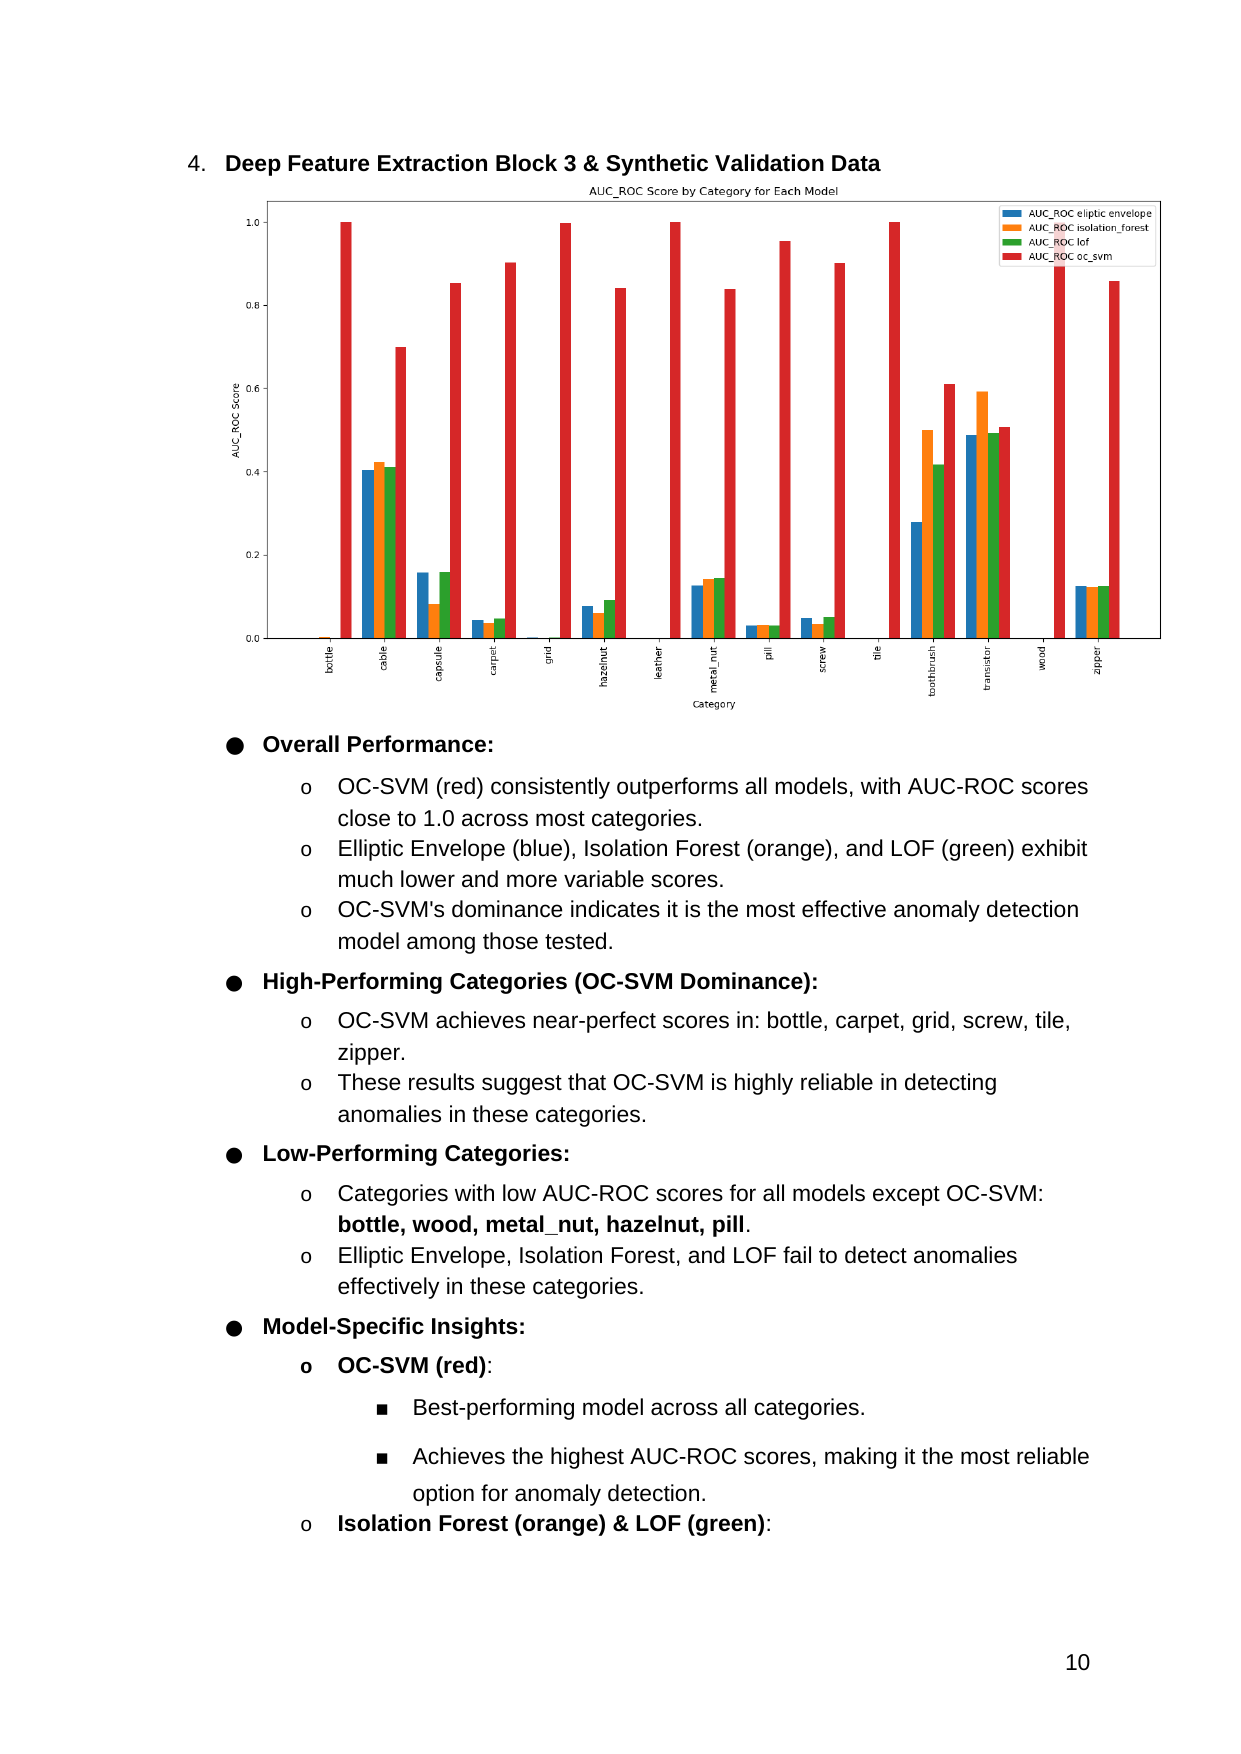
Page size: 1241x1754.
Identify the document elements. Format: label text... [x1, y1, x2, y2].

list Best-performing model across all categories. [375, 1384, 1090, 1427]
list Achieves the highest AUC-ROC scores, making it the most reliable option for anomaly detection. [375, 1433, 1090, 1506]
list Categories with low AUC-ROC scores for all models except OC-SVM: bottle, wood, metal_nut, hazelnut, pill. [300, 1180, 1090, 1238]
list OC-SVM (red) consistently outperforms all models, with AUC-ROC scores close to 1.0 across most categories. [300, 773, 1090, 831]
list OC-SVM's dominance indicates it is the most effective anomaly detection model among those tested. [300, 896, 1090, 954]
list These results suggest that OC-SVM is highly reliable in detecting anomalies in these categories. [300, 1069, 1090, 1127]
picture [225, 180, 1166, 716]
list OC-SVM achieves near-perfect scores in: bottle, carpet, grid, screw, tile, zipper. [300, 1007, 1090, 1065]
list Low-Performing Categories: [225, 1131, 1090, 1173]
list Elliptic Envelope (blue), Isolation Forest (orange), and LOF (green) exhibit much lower and more variable scores. [300, 835, 1090, 893]
list OC-SVM (red): [300, 1352, 1090, 1380]
list Isolation Forest (orange) & LOF (green): [300, 1510, 1090, 1538]
list High-Performing Categories (OC-SVM Dominance): [225, 958, 1090, 1001]
list Overall Performance: [225, 719, 1090, 766]
list Model-Specific Insights: [225, 1303, 1090, 1346]
list Elliptic Envelope, Isolation Forest, and LOF fail to detect anomalies effectively in these categories. [300, 1242, 1090, 1299]
